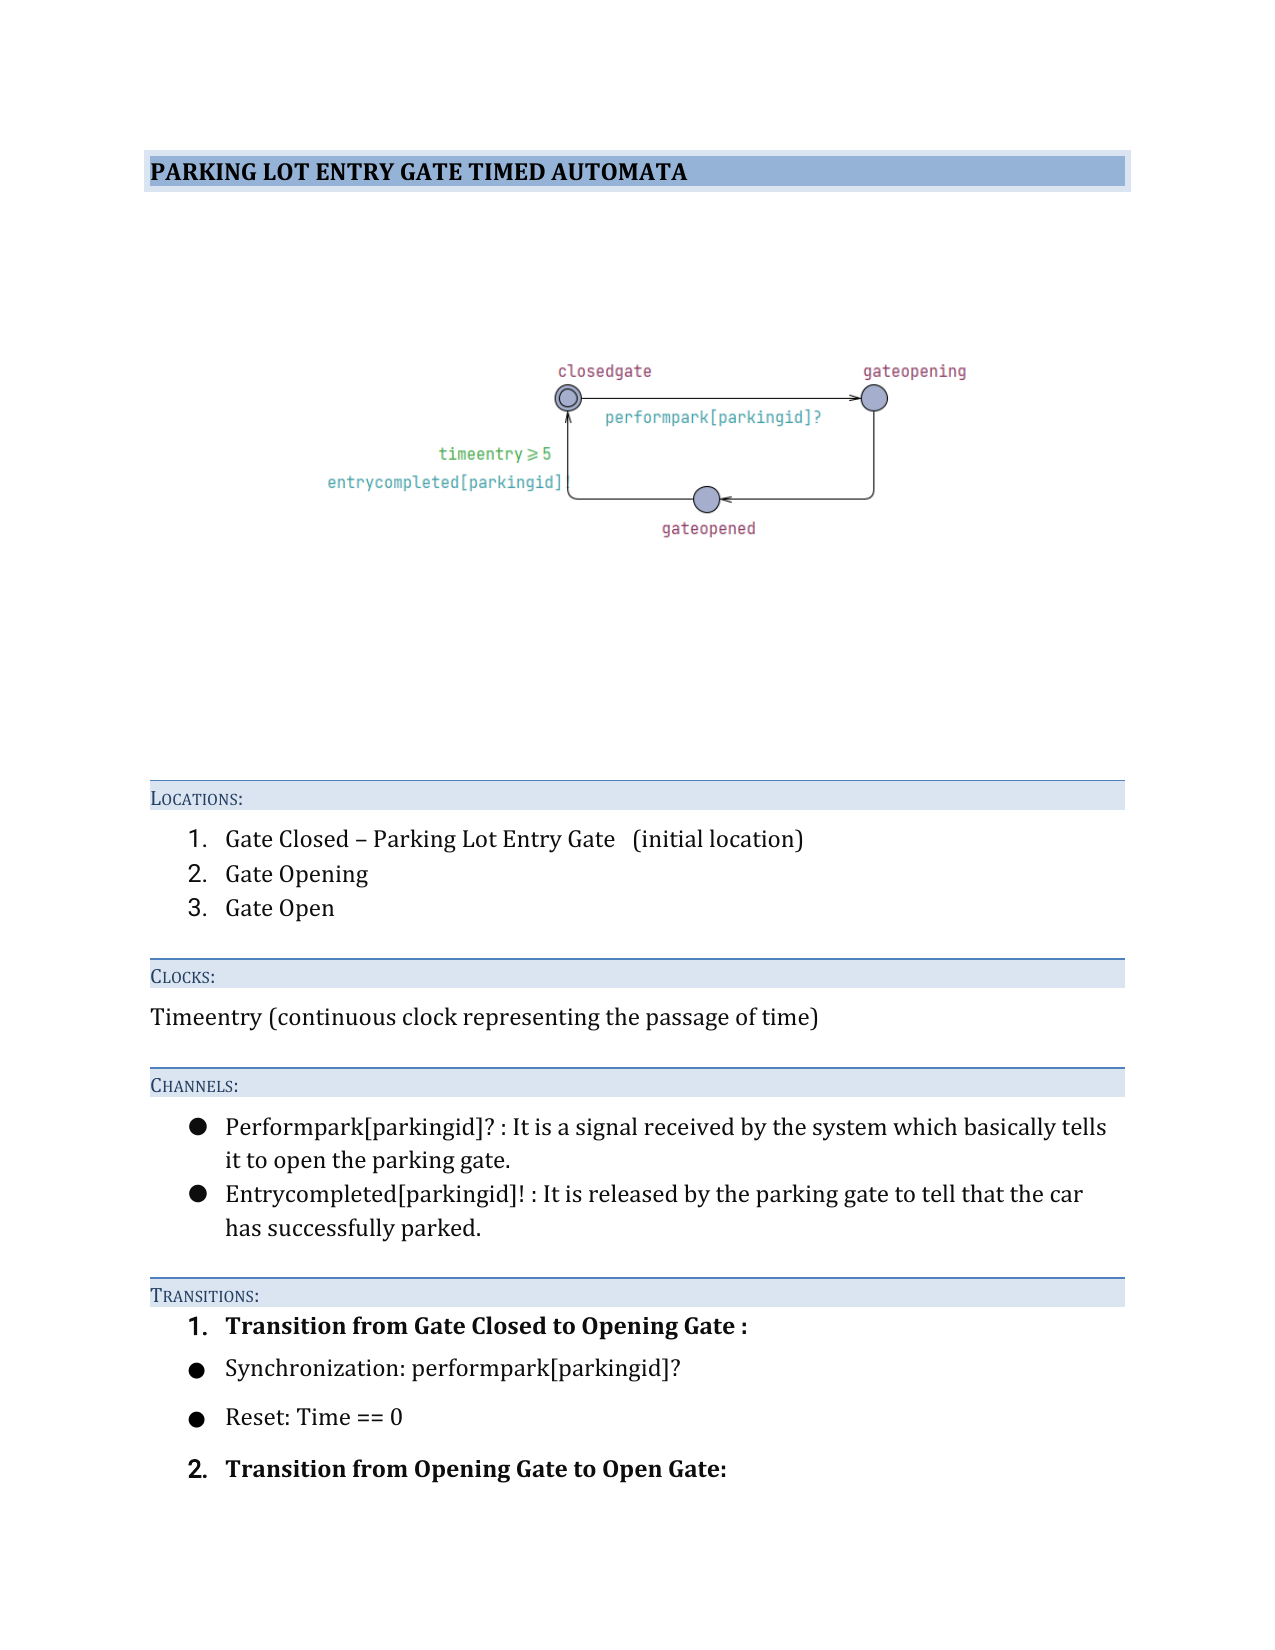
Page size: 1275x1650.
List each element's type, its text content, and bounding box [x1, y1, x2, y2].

subtitle PARKING LOT ENTRY GATE TIMED AUTOMATA [150, 156, 1125, 186]
list Synchronization: performpark[parkingid]? [187, 1345, 1125, 1388]
text Timeentry (continuous clock representing the passage of time) [150, 1002, 1125, 1031]
list Performpark[parkingid]? : It is a signal received by the system which basically tells it to open the parking gate. [187, 1111, 1125, 1174]
list Entrycompleted[parkingid]! : It is released by the parking gate to tell that the car has successfully parked. [187, 1178, 1125, 1241]
list Transition from Opening Gate to Open Gate: [187, 1454, 1125, 1483]
list Gate Open [187, 892, 1125, 922]
subtitle Clocks: [150, 960, 1125, 988]
subtitle Transitions: [150, 1279, 1125, 1307]
list Gate Closed – Parking Lot Entry Gate (initial location) [187, 824, 1125, 854]
list Reset: Time == 0 [187, 1394, 1125, 1437]
subtitle Channels: [150, 1069, 1125, 1097]
list Gate Opening [187, 858, 1125, 888]
picture [150, 206, 1125, 745]
subtitle Locations: [150, 781, 1125, 810]
list Transition from Gate Closed to Opening Gate : [187, 1311, 1125, 1341]
